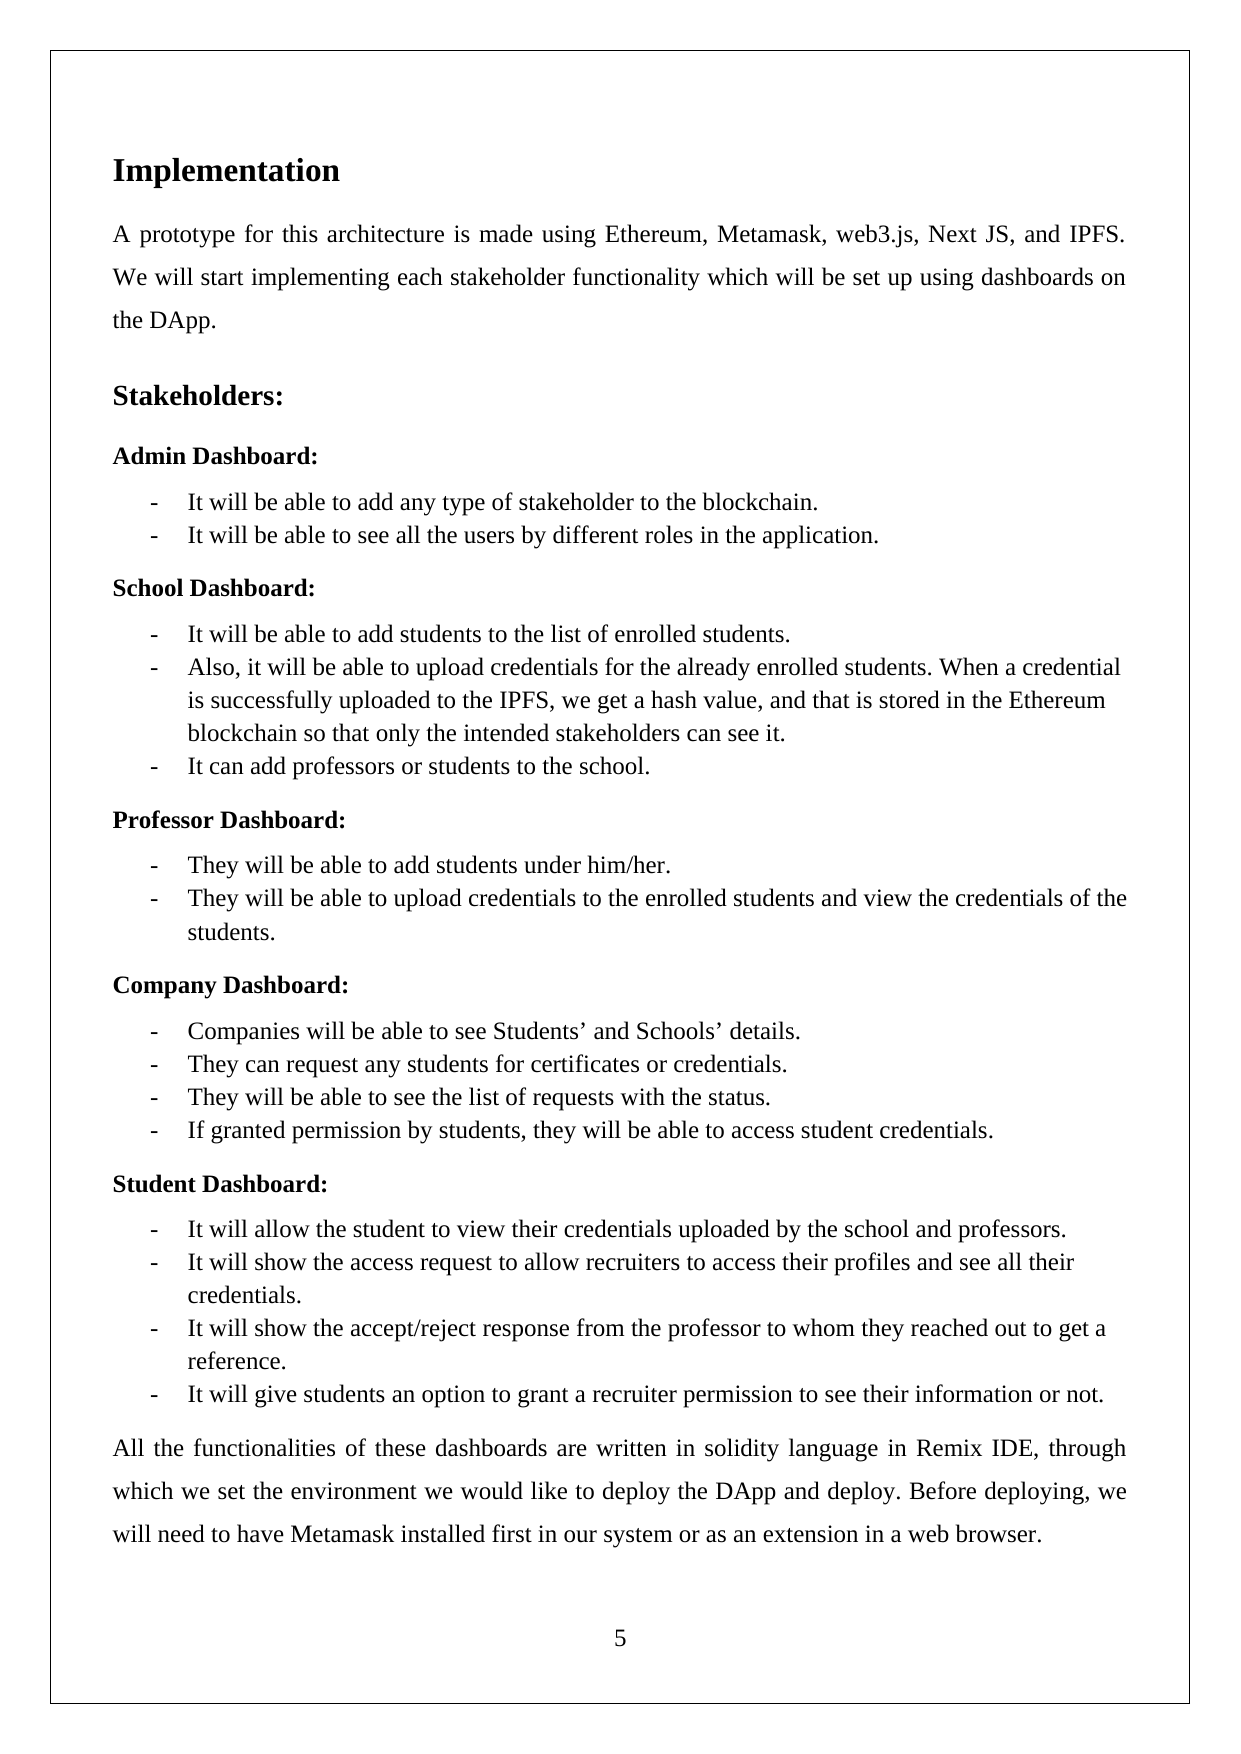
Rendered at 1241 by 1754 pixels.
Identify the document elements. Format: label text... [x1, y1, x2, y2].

list They can request any students for certificates or credentials. [150, 1049, 1128, 1078]
list It will show the access request to allow recruiters to access their profiles and see all their credentials. [150, 1247, 1128, 1309]
list It can add professors or students to the school. [150, 751, 1128, 780]
list They will be able to upload credentials to the enrolled students and view the credentials of the students. [150, 883, 1128, 945]
list It will be able to see all the users by different roles in the application. [150, 520, 1128, 548]
list If granted permission by students, they will be able to access student credentials. [150, 1115, 1128, 1144]
subtitle Professor Dashboard: [112, 805, 1128, 834]
subtitle Stakeholders: [112, 378, 1128, 411]
list Also, it will be able to upload credentials for the already enrolled students. When a credential is successfully uploaded to the IPFS, we get a hash value, and that is stored in the Ethereum blockchain so that only the intended stakeholders can see it. [150, 652, 1128, 747]
subtitle Admin Dashboard: [112, 441, 1128, 470]
text A prototype for this architecture is made using Ethereum, Metamask, web3.js, Next JS, and IPFS. We will start implementing each stakeholder functionality which will be set up using dashboards on the DApp. [112, 219, 1128, 334]
list It will be able to add any type of stakeholder to the blockchain. [150, 487, 1128, 515]
subtitle Implementation [112, 150, 1128, 188]
subtitle School Dashboard: [112, 573, 1128, 602]
list They will be able to add students under him/her. [150, 851, 1128, 879]
list Companies will be able to see Students’ and Schools’ details. [150, 1016, 1128, 1045]
subtitle Company Dashboard: [112, 970, 1128, 999]
text All the functionalities of these dashboards are written in solidity language in Remix IDE, through which we set the environment we would like to deploy the DApp and deploy. Before deploying, we will need to have Metamask installed first in our system or as an extension in a web browser. [112, 1433, 1128, 1548]
list It will show the accept/reject response from the professor to whom they reached out to get a reference. [150, 1313, 1128, 1375]
list It will be able to add students to the list of enrolled students. [150, 619, 1128, 648]
list They will be able to see the list of requests with the status. [150, 1082, 1128, 1111]
subtitle Student Dashboard: [112, 1169, 1128, 1198]
list It will give students an option to grant a recruiter permission to see their information or not. [150, 1379, 1128, 1408]
list It will allow the student to view their credentials uploaded by the school and professors. [150, 1214, 1128, 1243]
